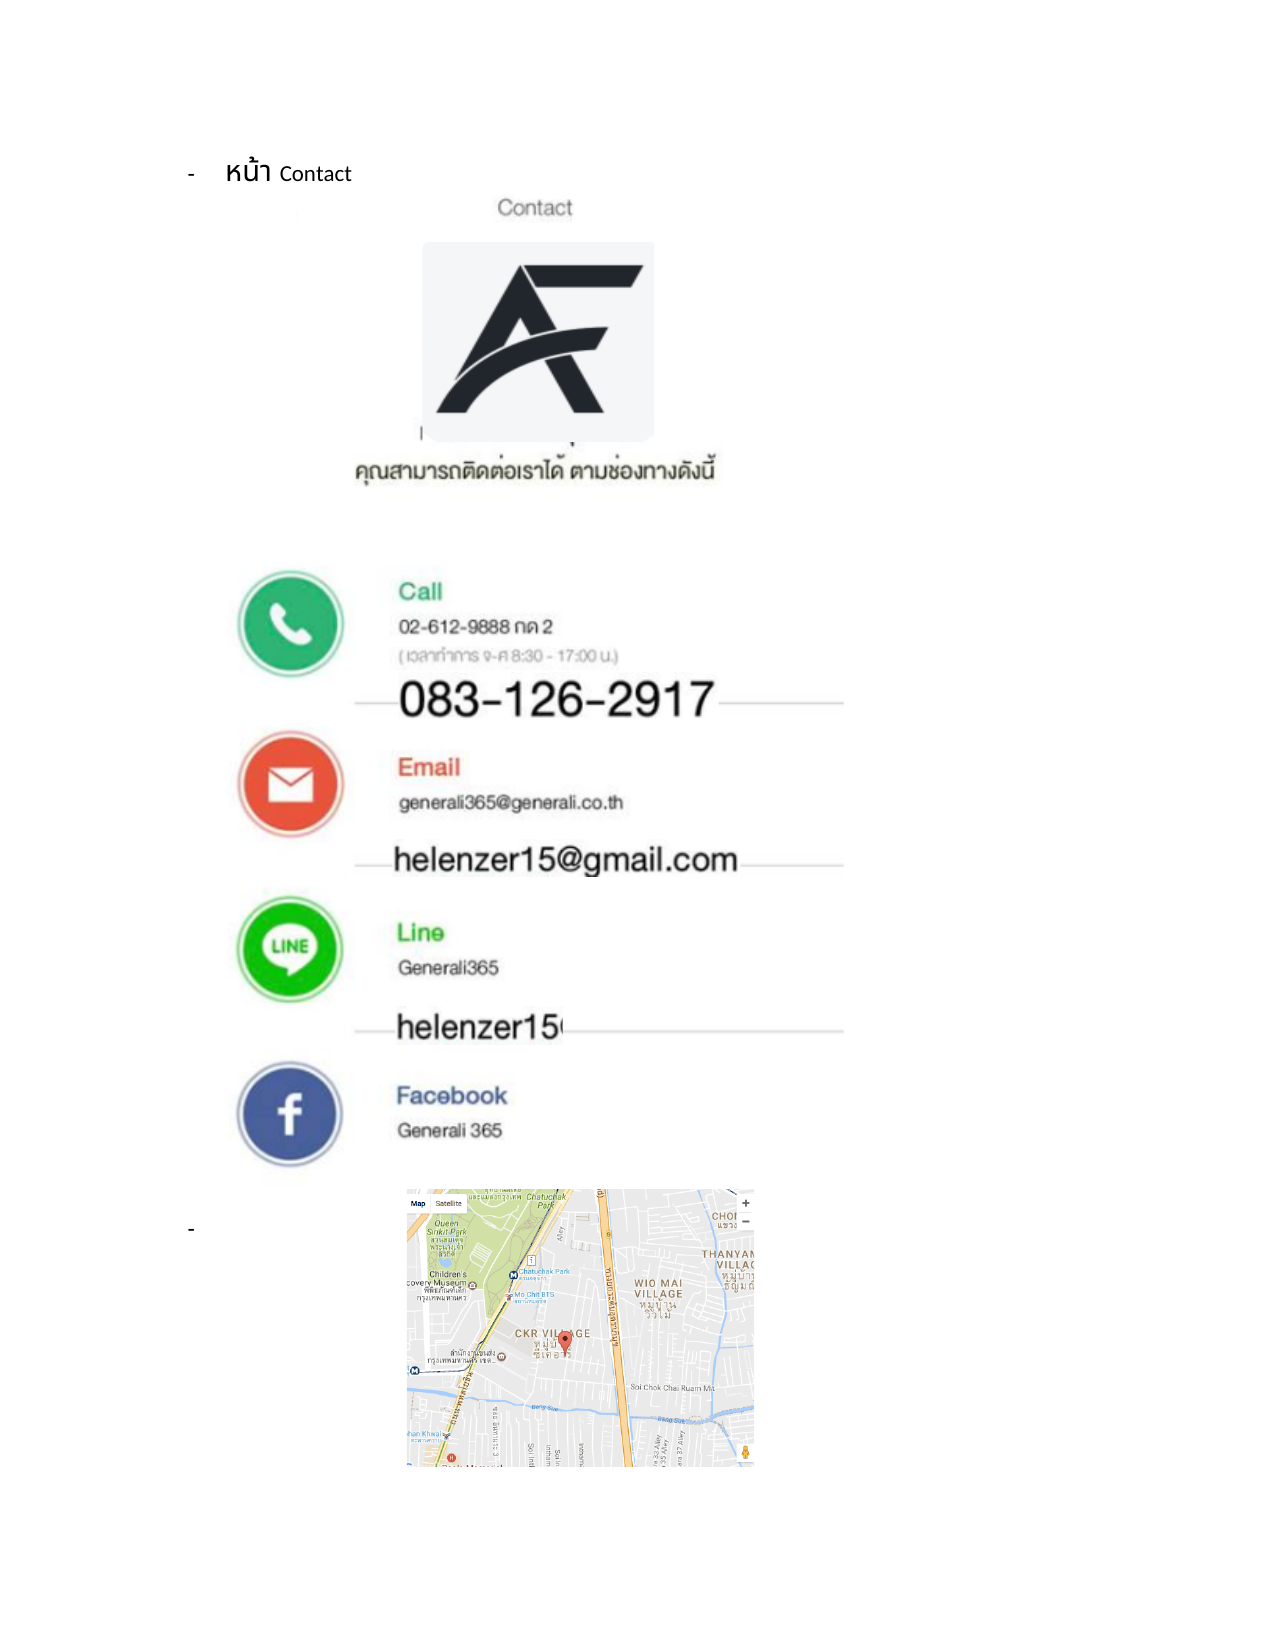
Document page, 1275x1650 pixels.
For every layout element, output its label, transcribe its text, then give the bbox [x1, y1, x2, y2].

list หน้า Contact [187, 150, 1125, 194]
picture [225, 194, 844, 1467]
